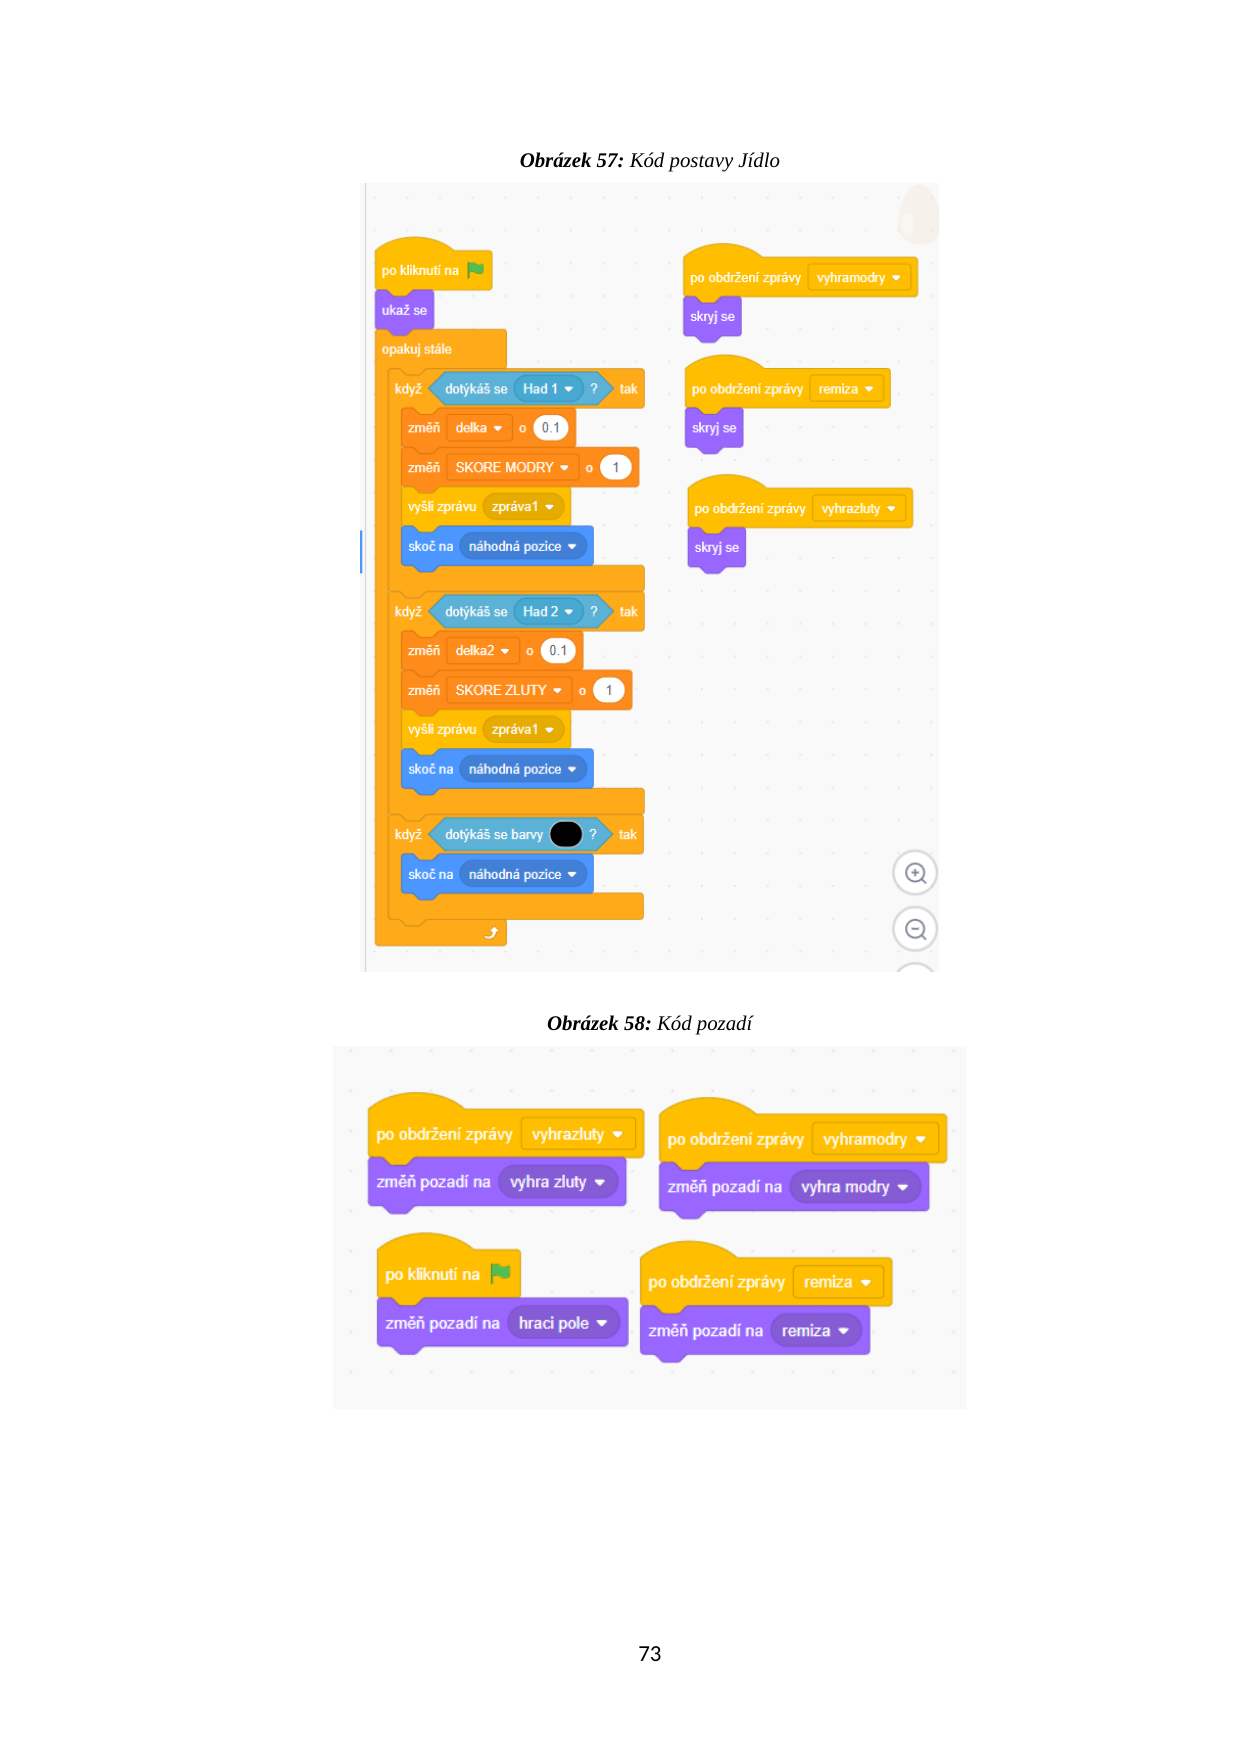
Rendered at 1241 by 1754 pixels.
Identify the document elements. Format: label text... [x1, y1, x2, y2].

text Obrázek 57: Kód postavy Jídlo [177, 148, 1122, 172]
picture [360, 183, 940, 972]
picture [332, 1046, 967, 1409]
text Obrázek 58: Kód pozadí [177, 1011, 1122, 1034]
